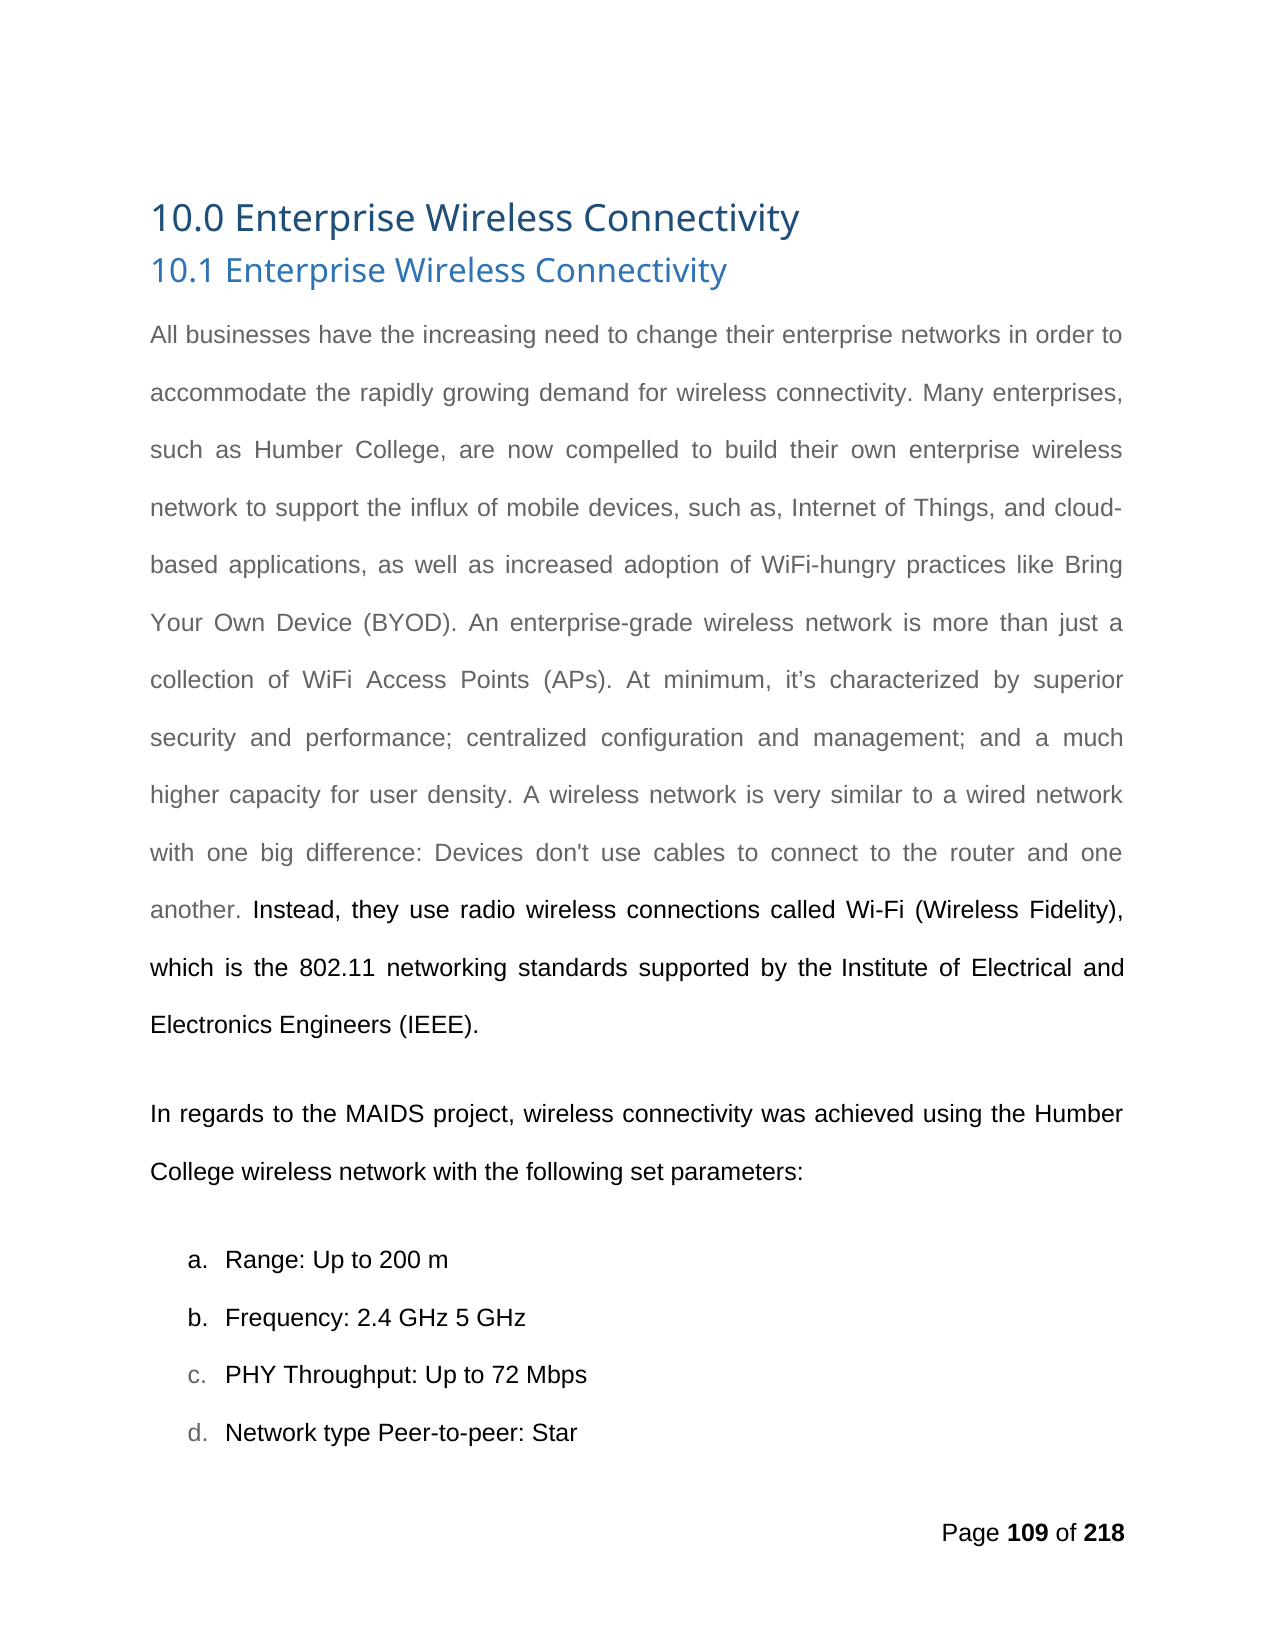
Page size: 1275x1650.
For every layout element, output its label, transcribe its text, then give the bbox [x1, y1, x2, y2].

list Frequency: 2.4 GHz 5 GHz [187, 1303, 1125, 1332]
text In regards to the MAIDS project, wireless connectivity was achieved using the Humber College wireless network with the following set parameters: [150, 1099, 1125, 1185]
subtitle 10.1 Enterprise Wireless Connectivity [150, 247, 1125, 292]
text All businesses have the increasing need to change their enterprise networks in order to accommodate the rapidly growing demand for wireless connectivity. Many enterprises, such as Humber College, are now compelled to build their own enterprise wireless network to support the influx of mobile devices, such as, Internet of Things, and cloud-based applications, as well as increased adoption of WiFi-hungry practices like Bring Your Own Device (BYOD). An enterprise-grade wireless network is more than just a collection of WiFi Access Points (APs). At minimum, it’s characterized by superior security and performance; centralized configuration and management; and a much higher capacity for user density. A wireless network is very similar to a wired network with one big difference: Devices don't use cables to connect to the router and one another. Instead, they use radio wireless connections called Wi-Fi (Wireless Fidelity), which is the 802.11 networking standards supported by the Institute of Electrical and Electronics Engineers (IEEE). [150, 320, 1125, 953]
list Range: Up to 200 m [187, 1245, 1125, 1274]
subtitle 10.0 Enterprise Wireless Connectivity [150, 192, 1125, 243]
list PHY Throughput: Up to 72 Mbps [187, 1360, 1125, 1389]
list Network type Peer-to-peer: Star [187, 1418, 1125, 1447]
